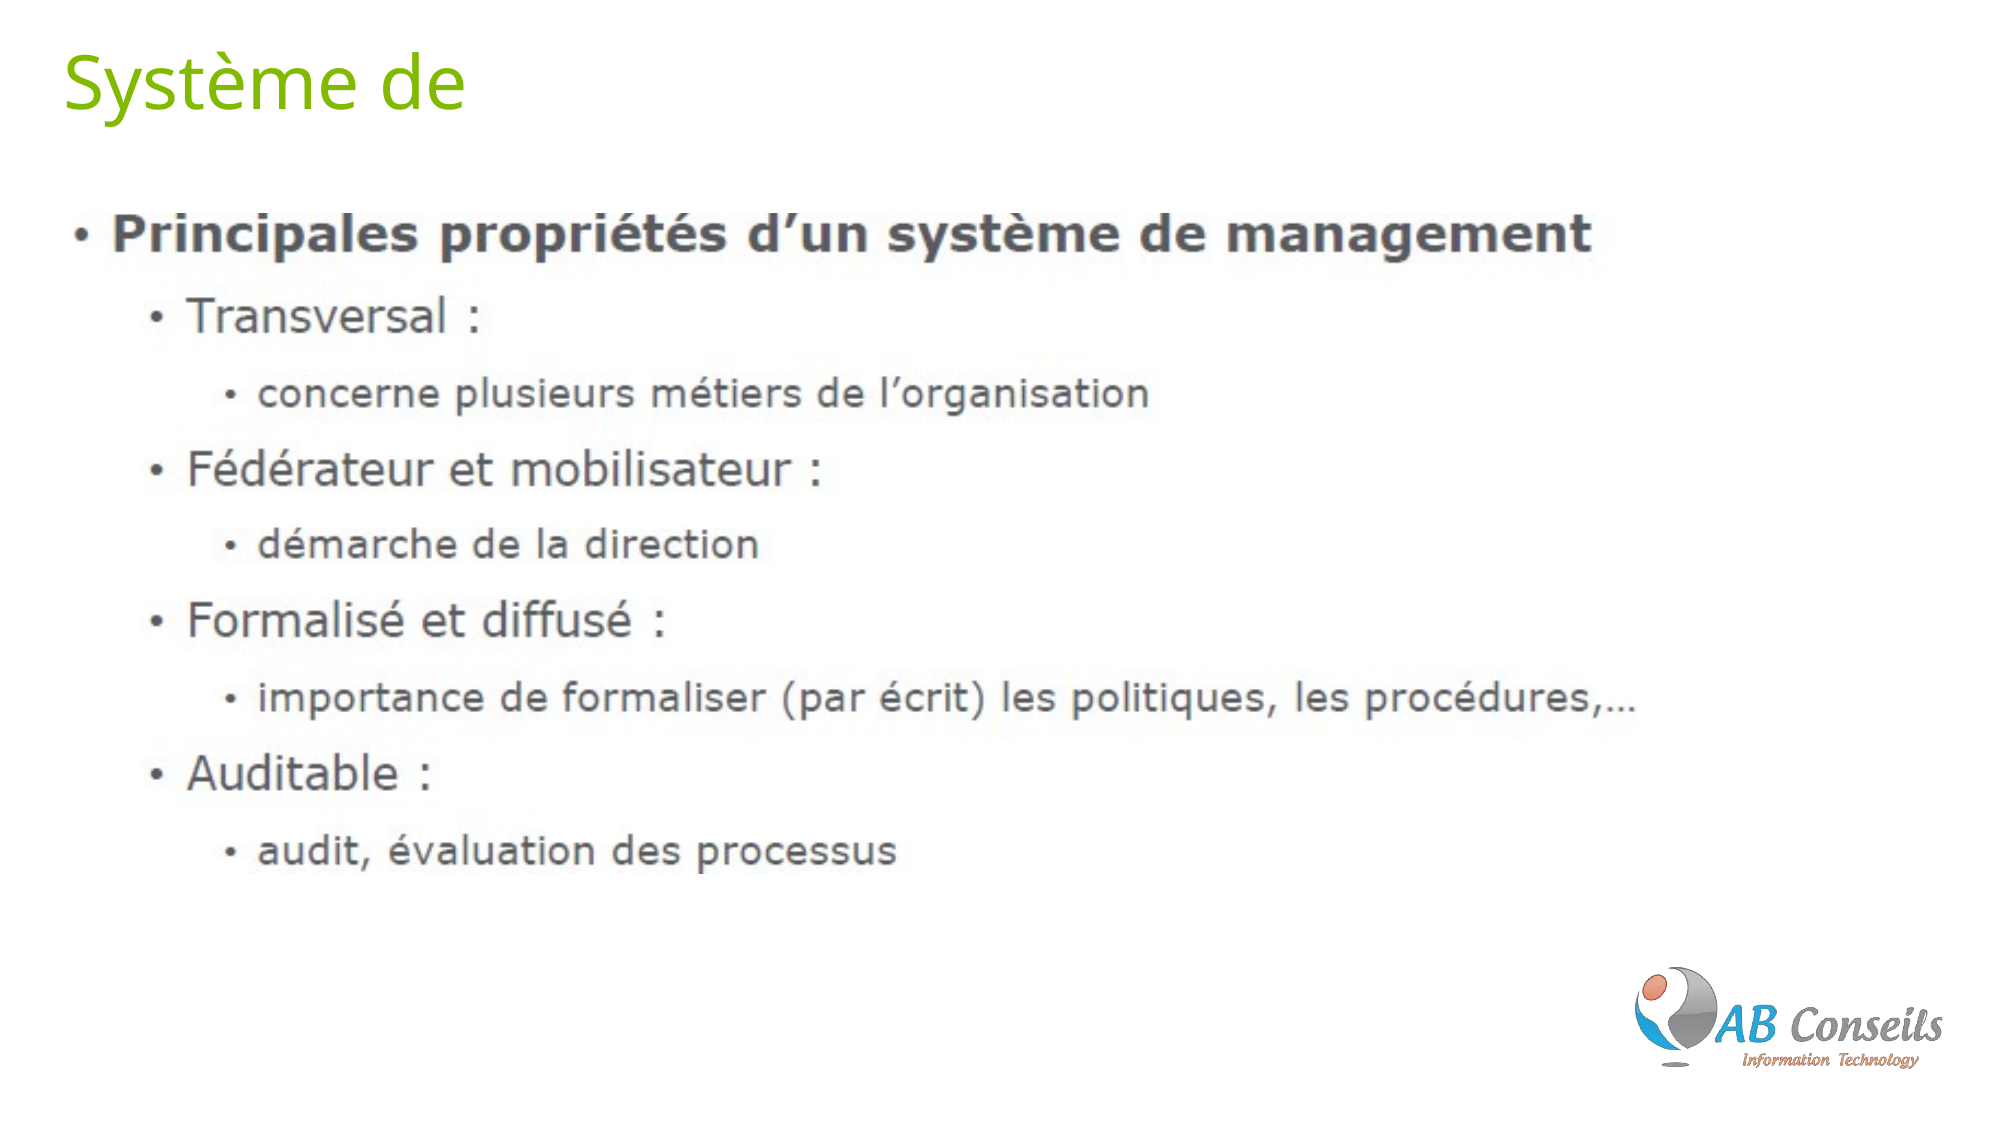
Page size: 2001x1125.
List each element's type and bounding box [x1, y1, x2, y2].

picture [1635, 967, 1943, 1069]
picture [73, 213, 1636, 874]
